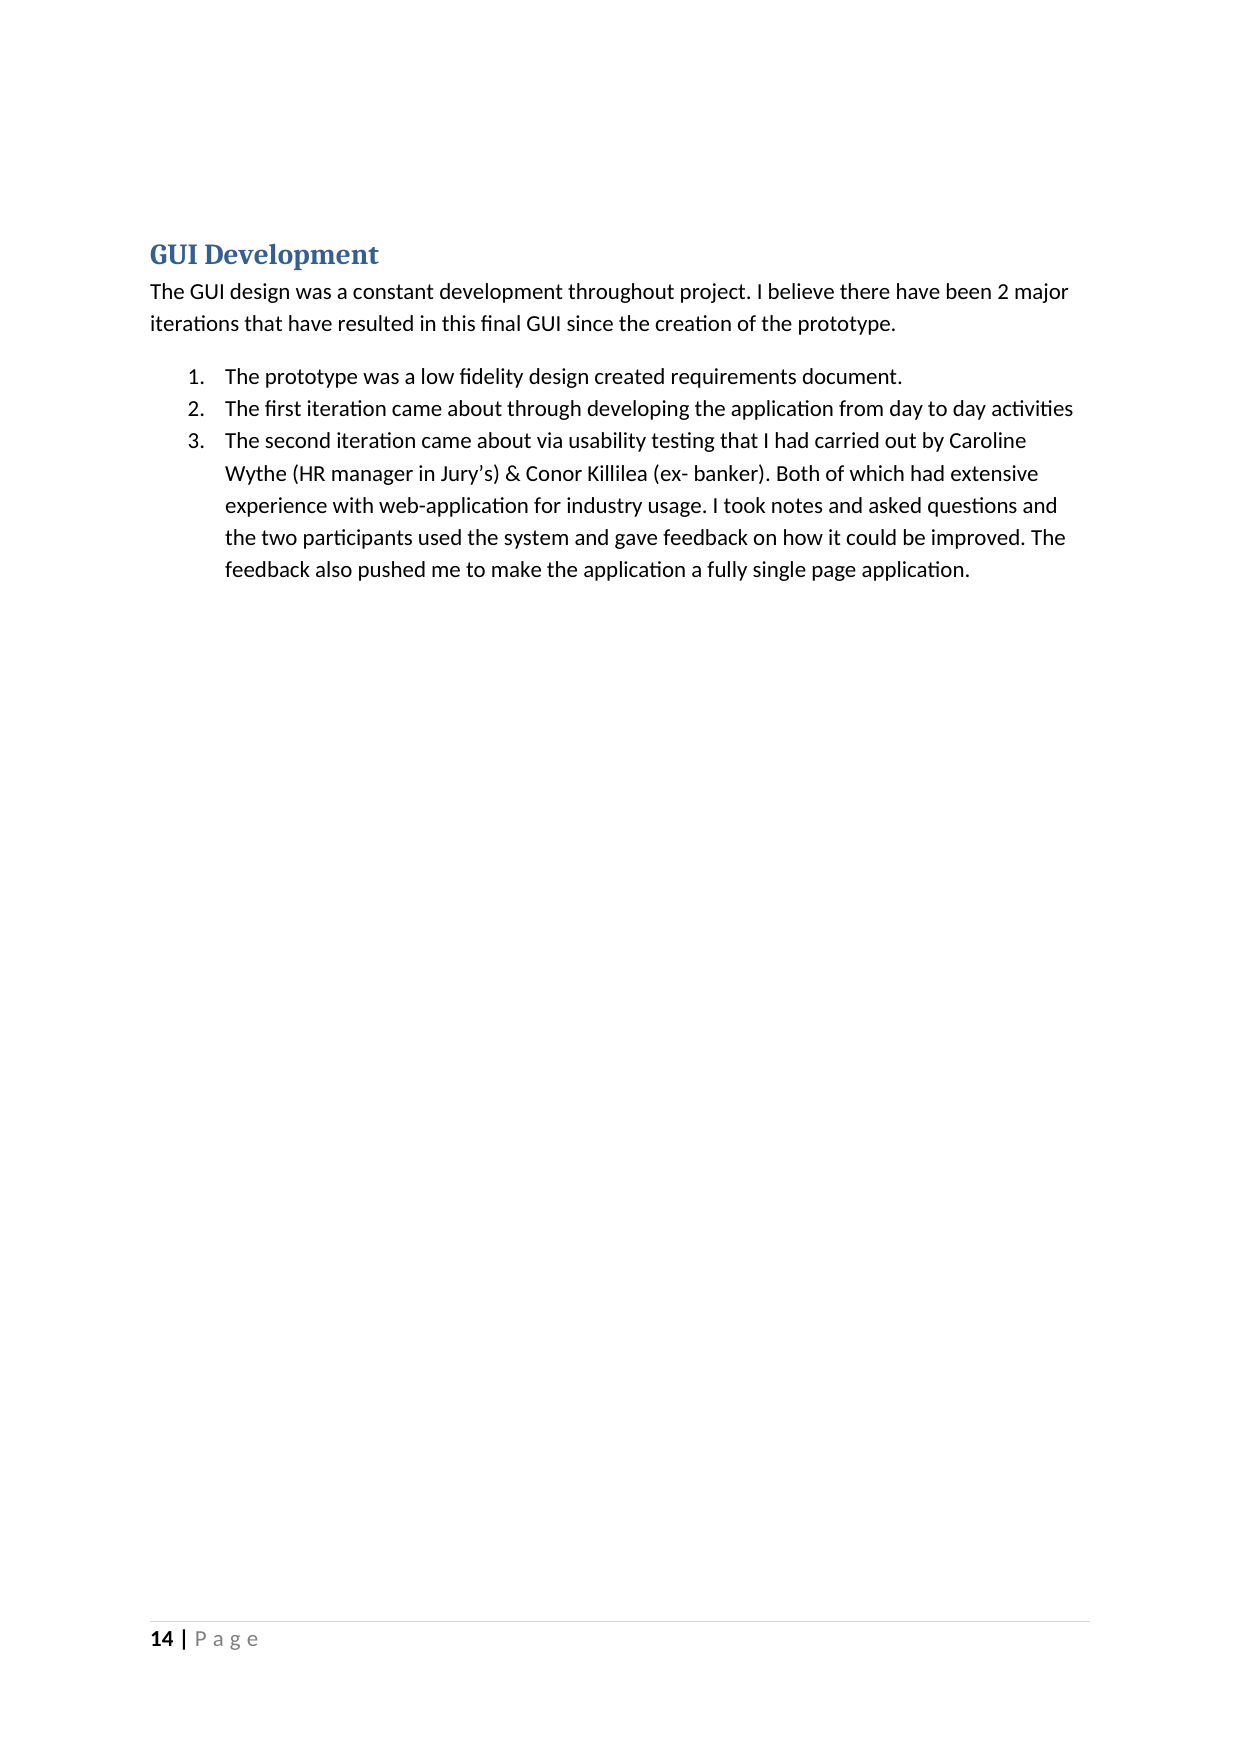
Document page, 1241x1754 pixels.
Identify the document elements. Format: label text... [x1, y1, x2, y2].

list The first iteration came about through developing the application from day to day activities [187, 394, 1090, 422]
list The prototype was a low fidelity design created requirements document. [187, 362, 1090, 390]
list The second iteration came about via usability testing that I had carried out by Caroline Wythe (HR manager in Jury’s) & Conor Killilea (ex- banker). Both of which had extensive experience with web-application for industry usage. I took notes and asked questions and the two participants used the system and gave feedback on how it could be improved. The feedback also pushed me to make the application a fully single page application. [187, 427, 1090, 583]
subtitle GUI Development [150, 238, 1090, 272]
text The GUI design was a constant development throughout project. I believe there have been 2 major iterations that have resulted in this final GUI since the creation of the prototype. [150, 277, 1090, 337]
